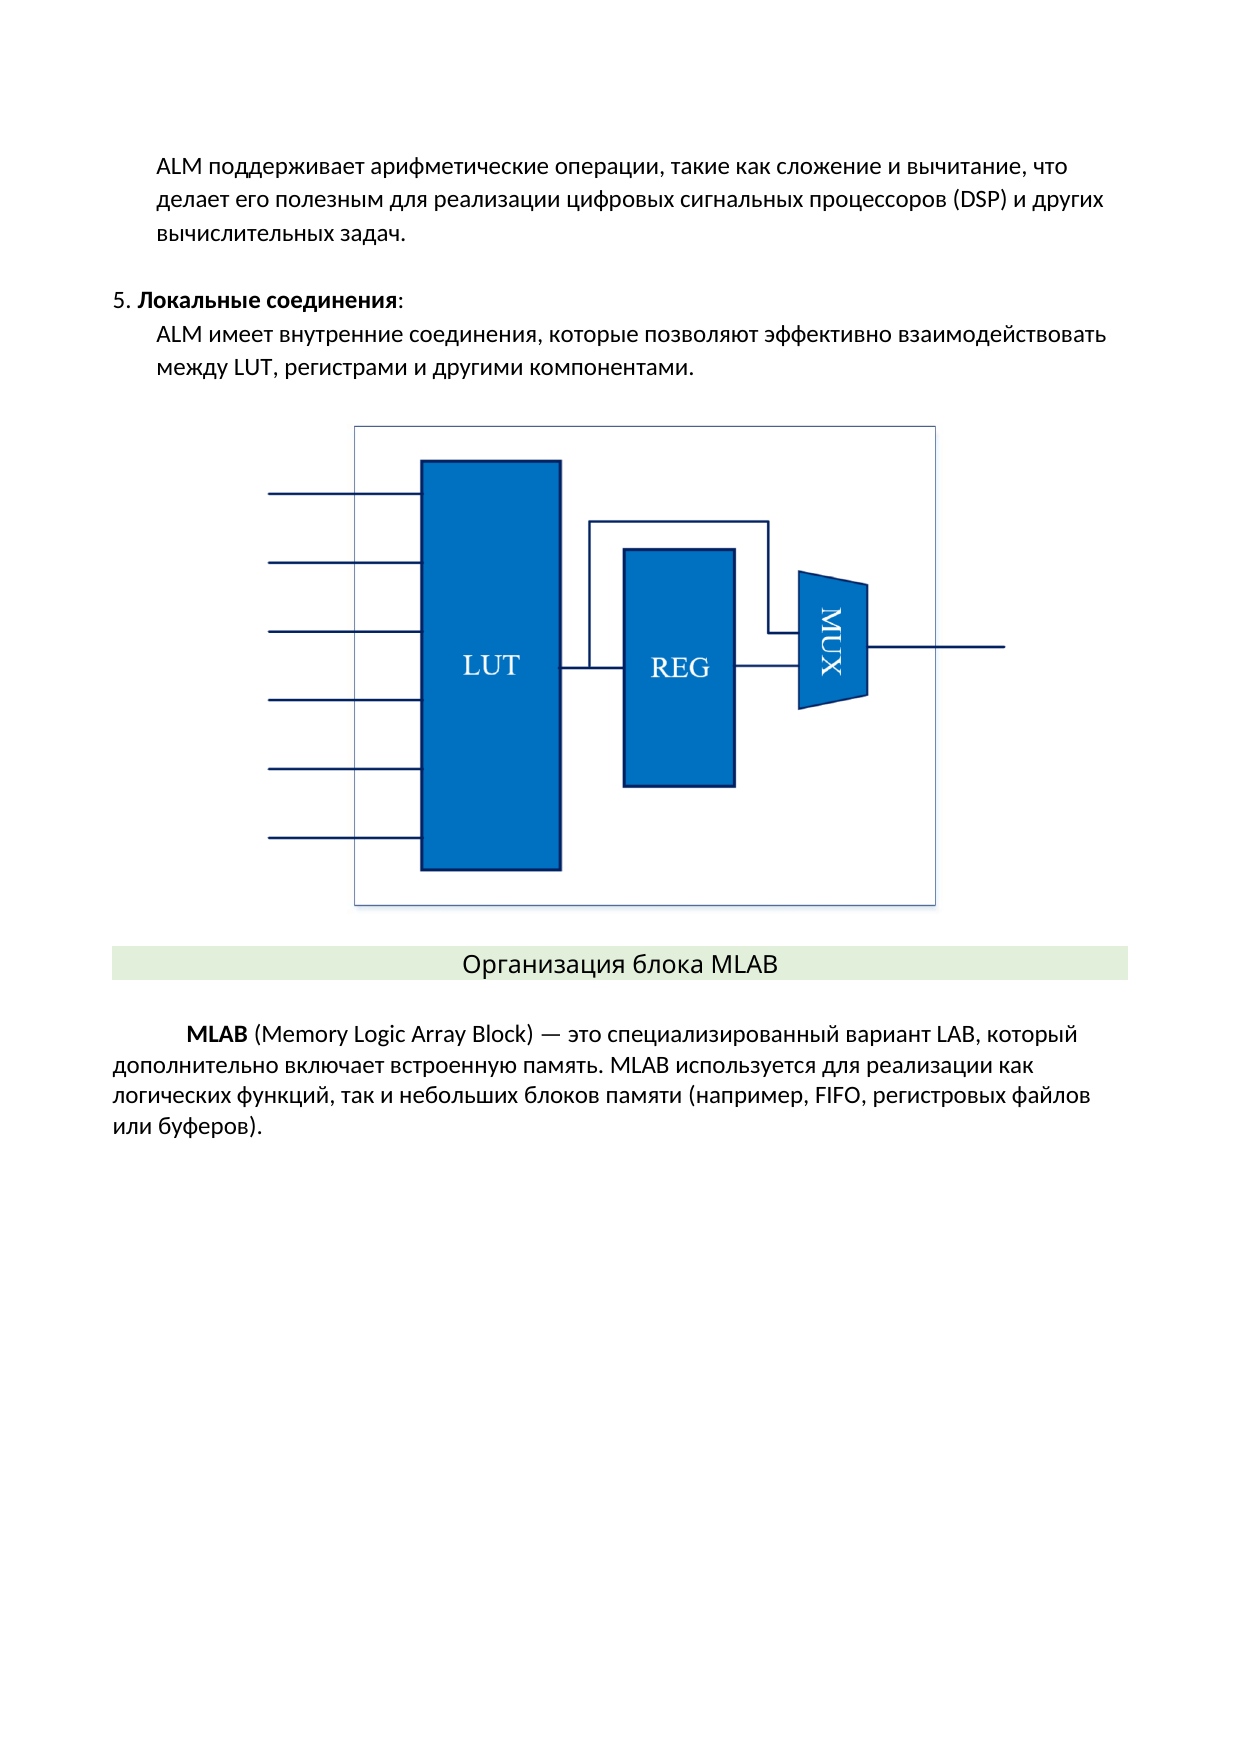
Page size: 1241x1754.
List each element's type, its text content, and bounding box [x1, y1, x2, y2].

list ALM имеет внутренние соединения, которые позволяют эффективно взаимодействовать между LUT, регистрами и другими компонентами. [156, 318, 1128, 382]
text MLAB (Memory Logic Array Block) — это специализированный вариант LAB, который дополнительно включает встроенную память. MLAB используется для реализации как логических функций, так и небольших блоков памяти (например, FIFO, регистровых файлов или буферов). [112, 1018, 1128, 1141]
list Организация блока MLAB [112, 946, 1128, 980]
list ALM поддерживает арифметические операции, такие как сложение и вычитание, что делает его полезным для реализации цифровых сигнальных процессоров (DSP) и других вычислительных задач. [156, 150, 1128, 248]
list Локальные соединения: [112, 284, 1128, 315]
picture [230, 415, 1010, 914]
